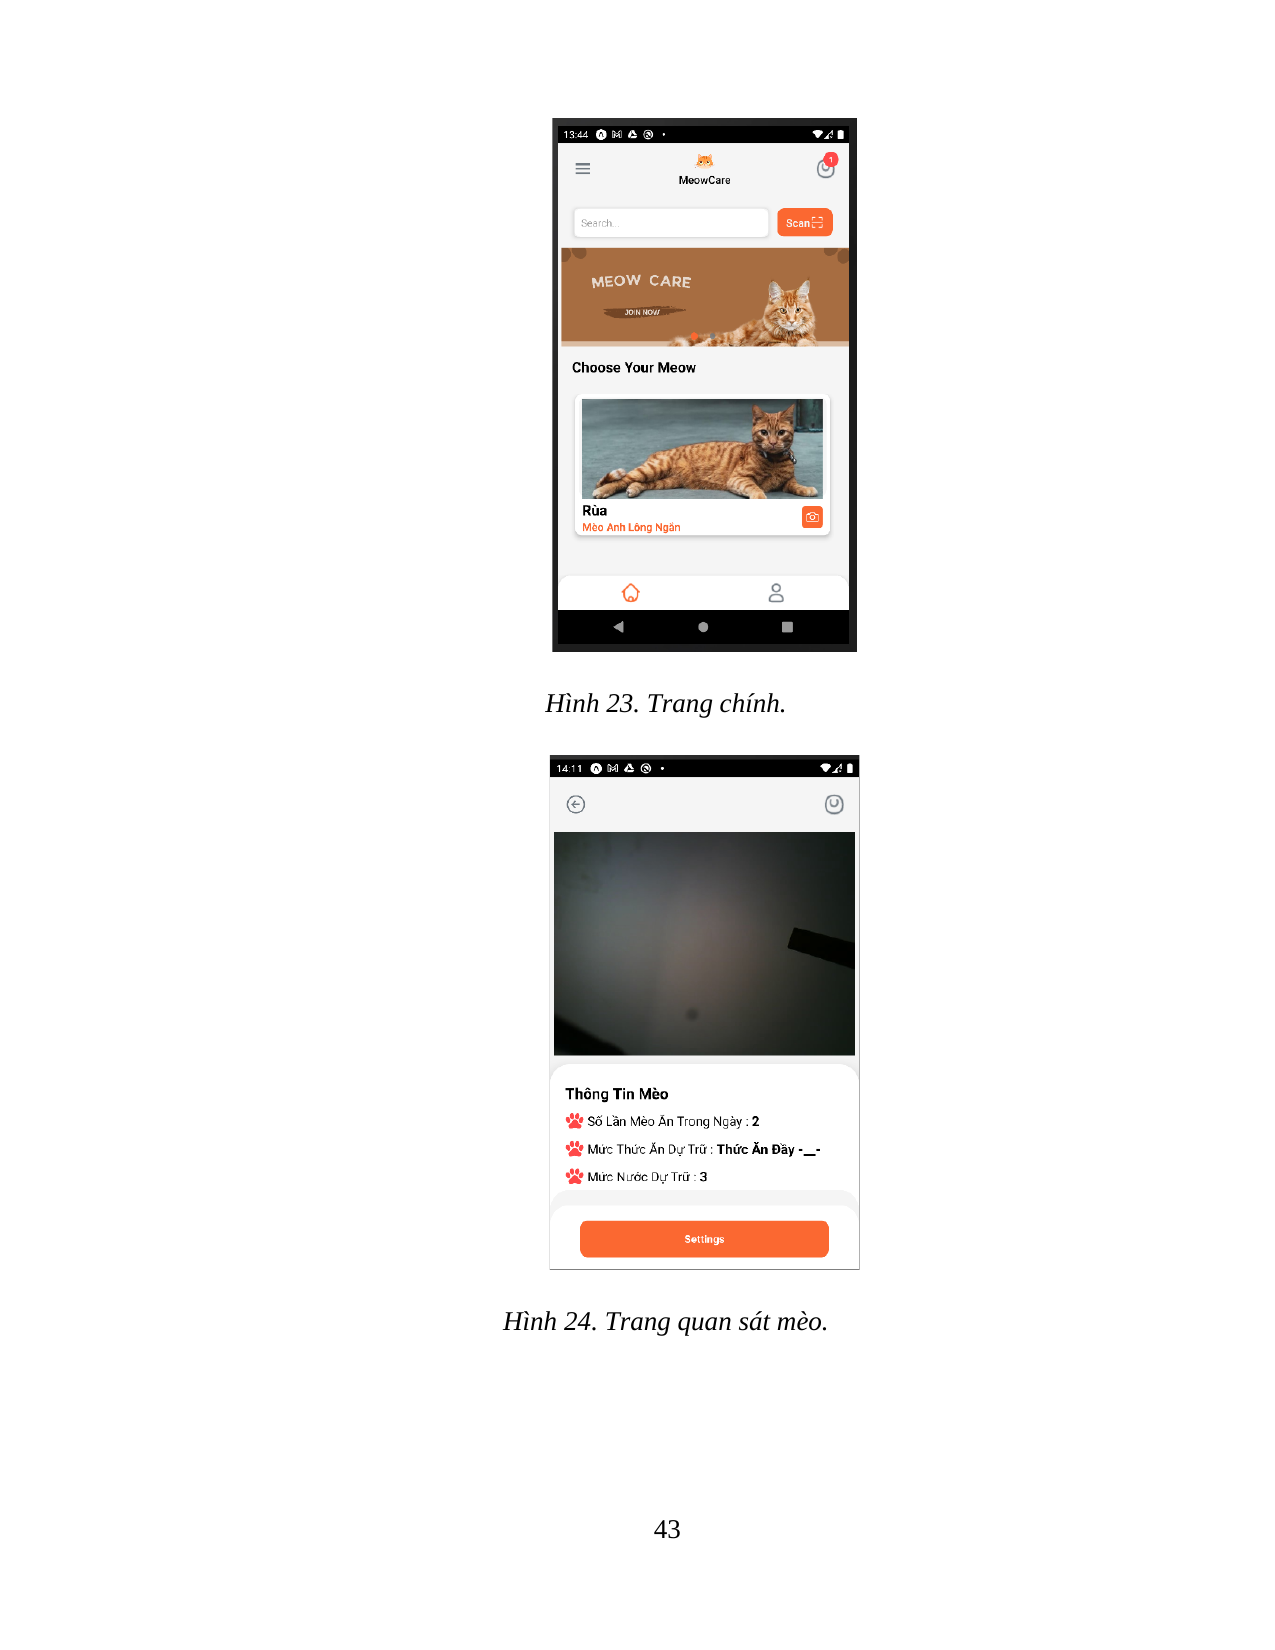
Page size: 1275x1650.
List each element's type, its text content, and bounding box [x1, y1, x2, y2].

text Hình 24. Trang quan sát mèo. [177, 1306, 1157, 1337]
picture [552, 118, 857, 652]
text Hình 23. Trang chính. [177, 688, 1157, 719]
picture [549, 755, 860, 1270]
